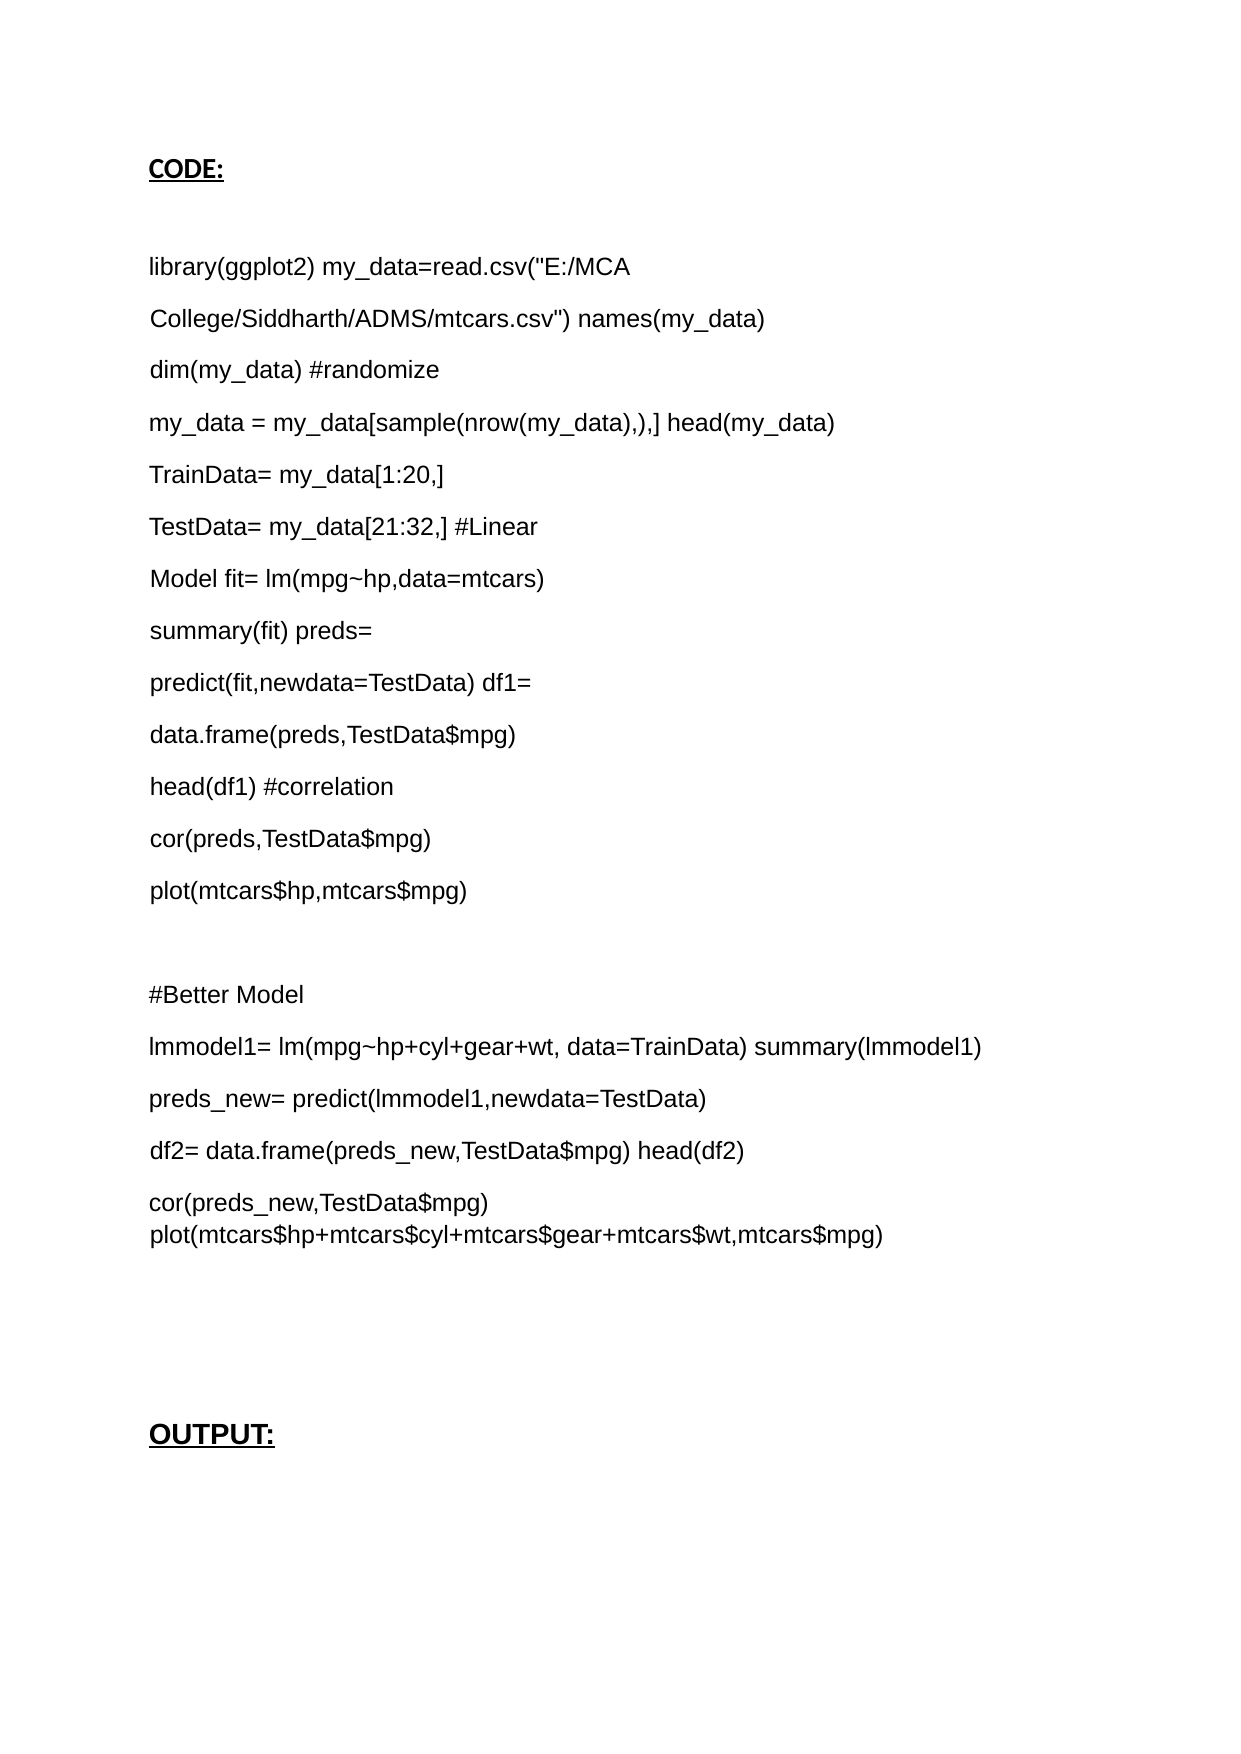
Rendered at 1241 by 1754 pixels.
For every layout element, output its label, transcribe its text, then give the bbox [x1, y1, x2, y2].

text library(ggplot2) my_data=read.csv("E:/MCA College/Siddharth/ADMS/mtcars.csv") names(my_data) dim(my_data) #randomize [148, 252, 885, 384]
text TrainData= my_data[1:20,] [148, 460, 1086, 489]
text CODE: [148, 150, 1106, 186]
text OUTPUT: [148, 1417, 1106, 1450]
text #Better Model [148, 979, 1086, 1008]
text my_data = my_data[sample(nrow(my_data),),] head(my_data) [148, 408, 837, 437]
text cor(preds_new,TestData$mpg) plot(mtcars$hp+mtcars$cyl+mtcars$gear+mtcars$wt,mtcars$mpg) [148, 1188, 1086, 1249]
text TestData= my_data[21:32,] #Linear Model fit= lm(mpg~hp,data=mtcars) summary(fit) preds= predict(fit,newdata=TestData) df1= data.frame(preds,TestData$mpg) head(df1) #correlation cor(preds,TestData$mpg) plot(mtcars$hp,mtcars$mpg) [148, 512, 573, 905]
text lmmodel1= lm(mpg~hp+cyl+gear+wt, data=TrainData) summary(lmmodel1) [148, 1032, 984, 1060]
text preds_new= predict(lmmodel1,newdata=TestData) df2= data.frame(preds_new,TestData$mpg) head(df2) [148, 1084, 746, 1164]
